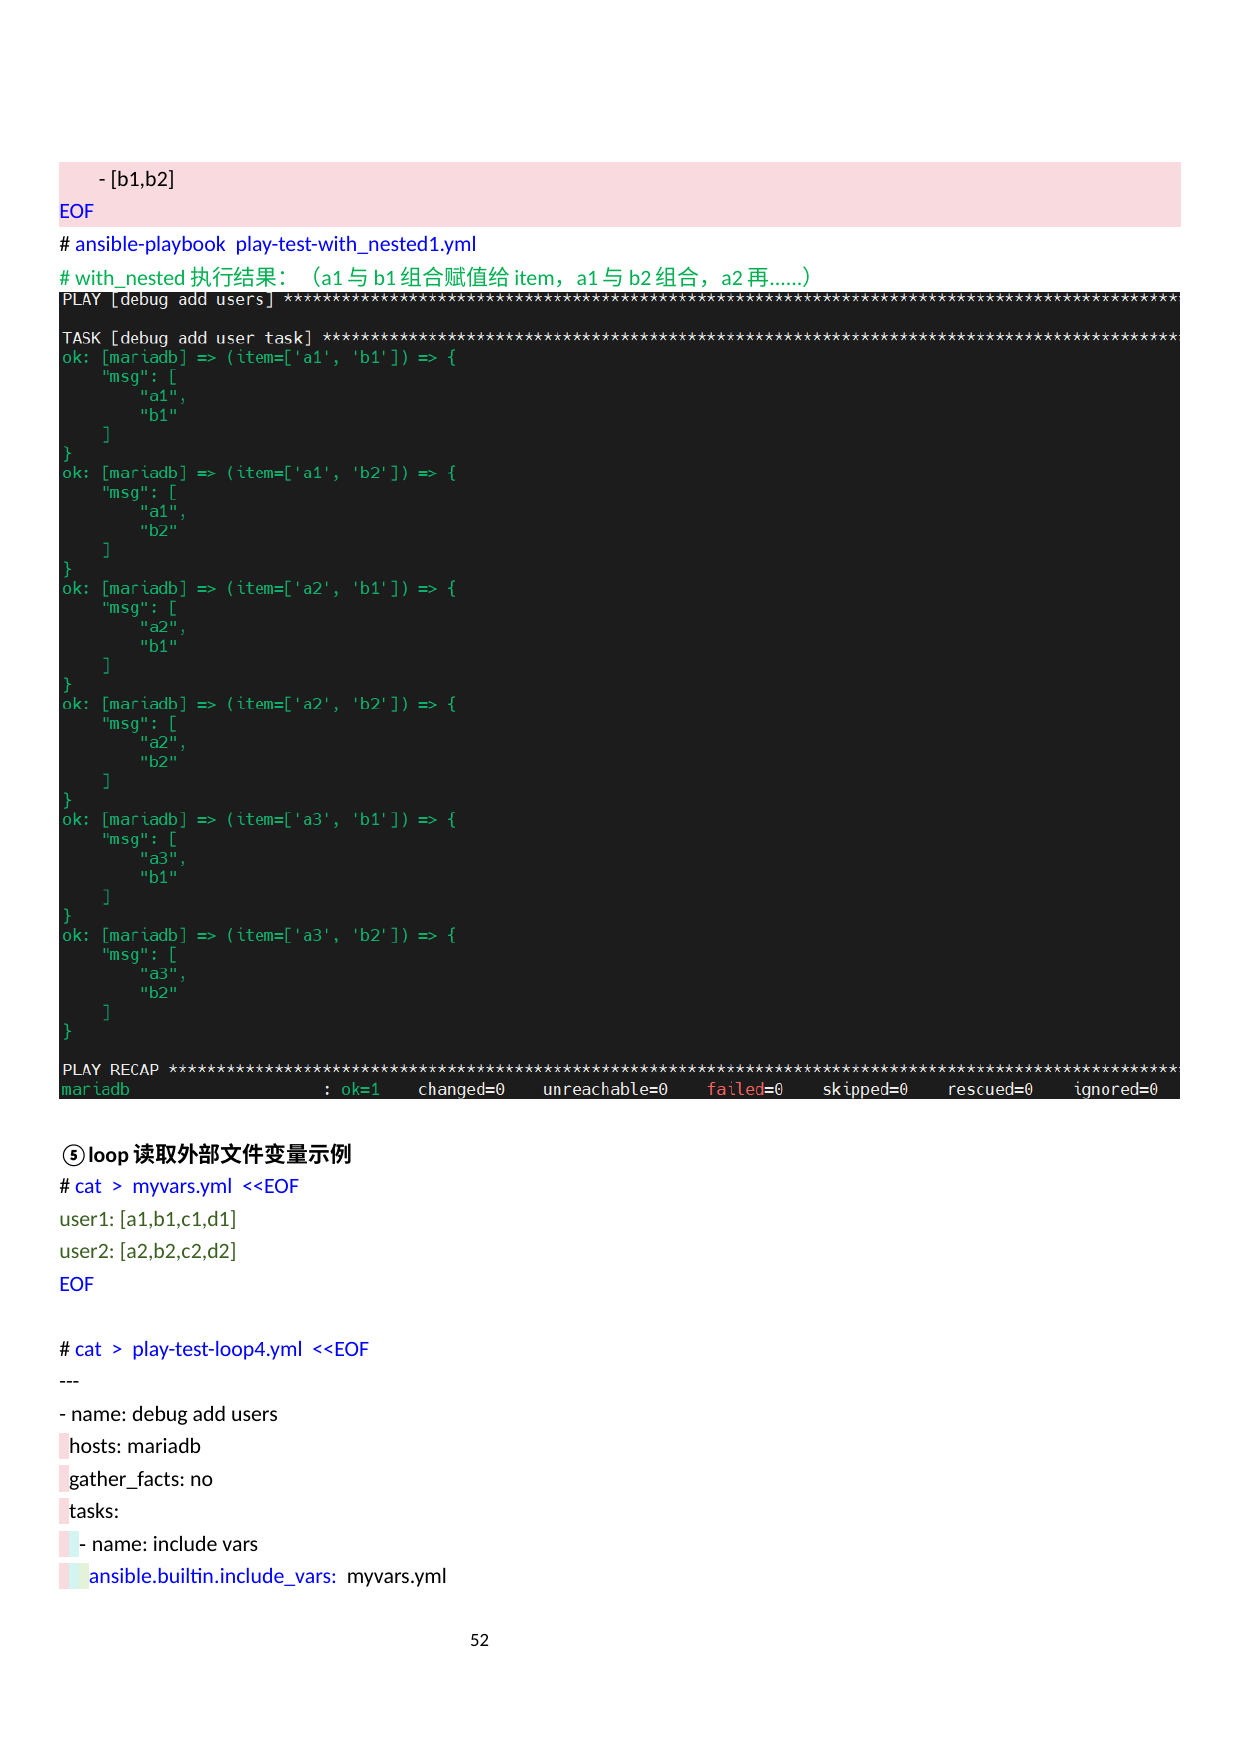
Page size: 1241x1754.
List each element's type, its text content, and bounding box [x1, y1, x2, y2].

text # cat > myvars.yml <<EOF [59, 1169, 1181, 1202]
text # cat > play-test-loop4.yml <<EOF [59, 1332, 1181, 1364]
text ⑤loop读取外部文件变量示例 [59, 1137, 1181, 1169]
text - name: debug add users [59, 1397, 1181, 1429]
text hosts: mariadb [59, 1429, 1181, 1462]
picture [59, 292, 1180, 1099]
text gather_facts: no [59, 1462, 1181, 1494]
text # ansible-playbook play-test-with_nested1.yml [59, 227, 1181, 259]
text tasks: [59, 1494, 1181, 1527]
text EOF [59, 194, 1181, 227]
text # with_nested执行结果：（a1与b1组合赋值给item，a1与b2组合，a2再......） [59, 259, 1181, 292]
text - name: include vars [59, 1527, 1181, 1559]
text - [b1,b2] [59, 162, 1181, 194]
text ansible.builtin.include_vars: myvars.yml [59, 1559, 1181, 1592]
text user1: [a1,b1,c1,d1] [59, 1202, 1181, 1234]
text user2: [a2,b2,c2,d2] [59, 1234, 1181, 1267]
text EOF [59, 1267, 1181, 1299]
text --- [59, 1364, 1181, 1397]
